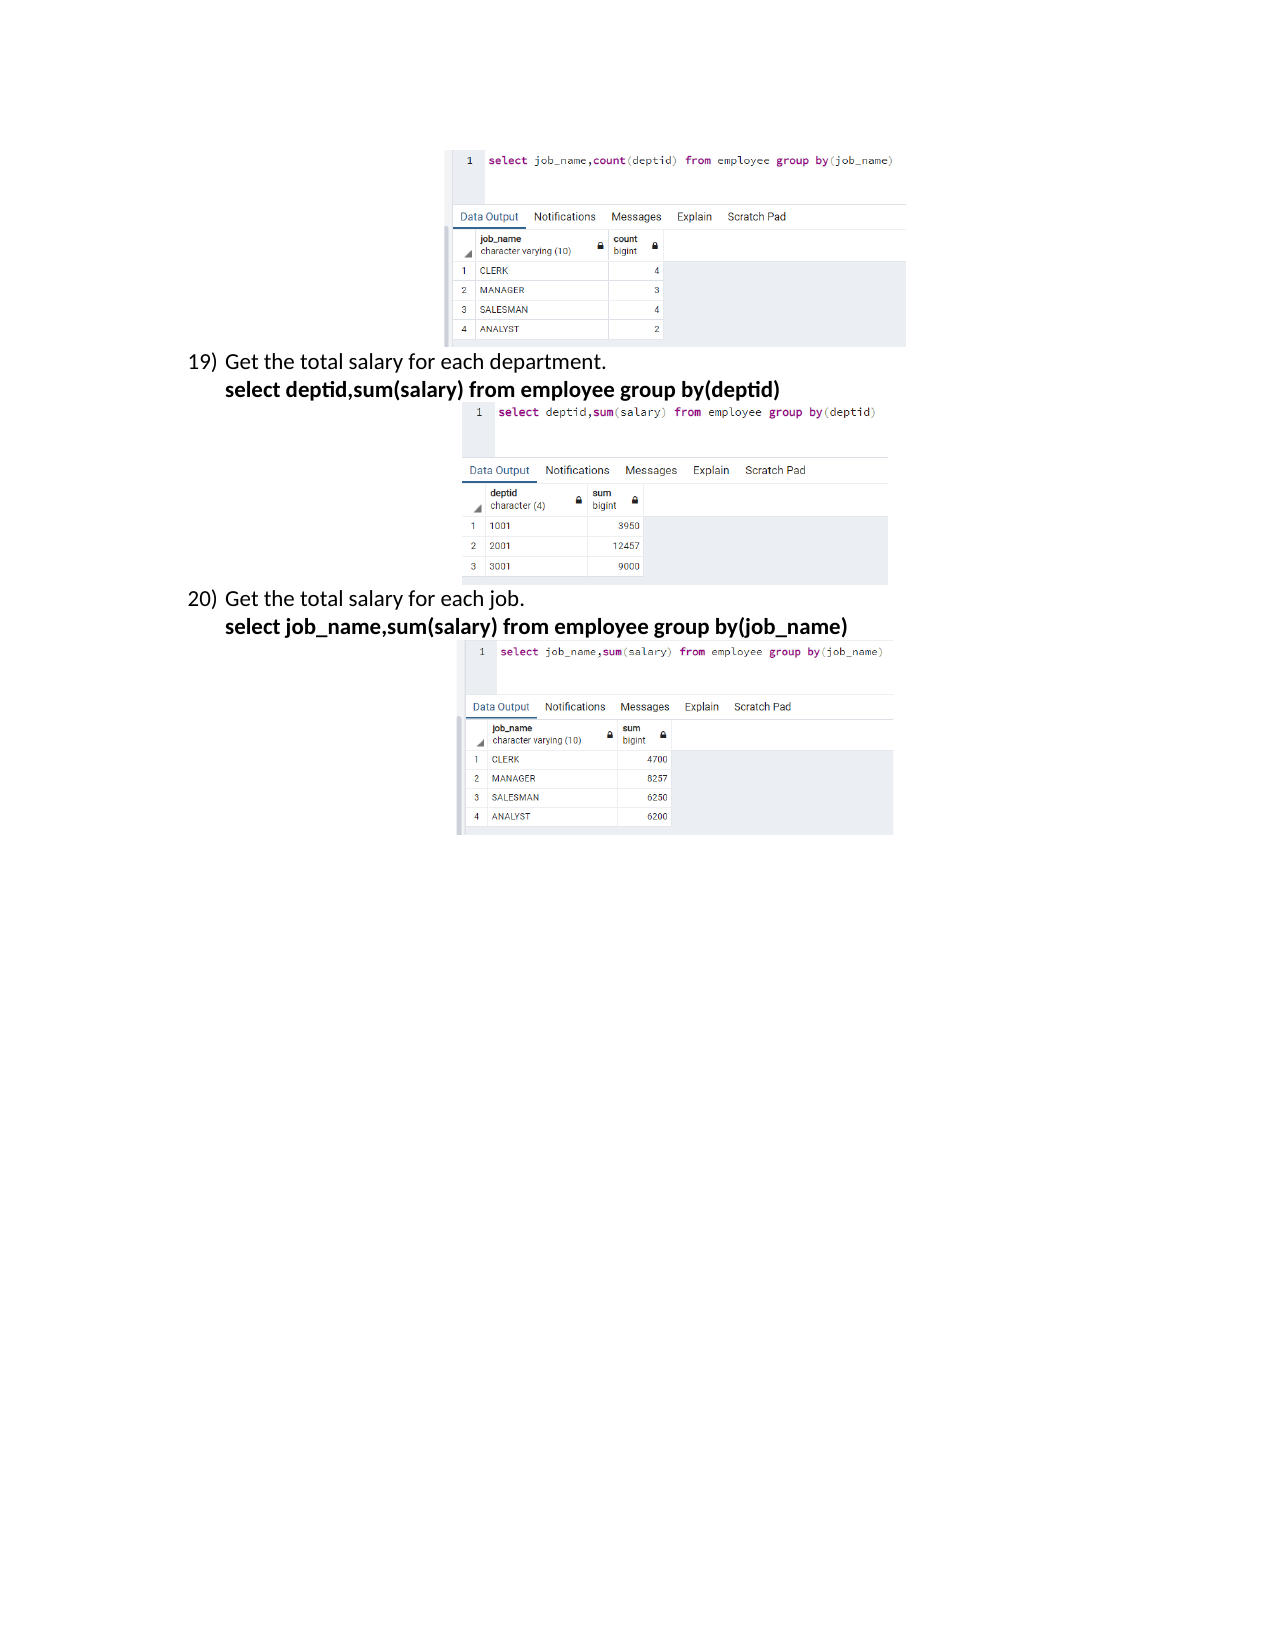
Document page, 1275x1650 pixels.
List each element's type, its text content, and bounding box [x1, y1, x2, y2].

picture [462, 402, 888, 585]
text select deptid,sum(salary) from employee group by(deptid) [225, 375, 1125, 403]
picture [456, 640, 894, 835]
list Get the total salary for each job. [187, 584, 1125, 612]
text select job_name,sum(salary) from employee group by(job_name) [225, 612, 1125, 640]
list Get the total salary for each department. [187, 347, 1125, 375]
picture [444, 150, 906, 347]
